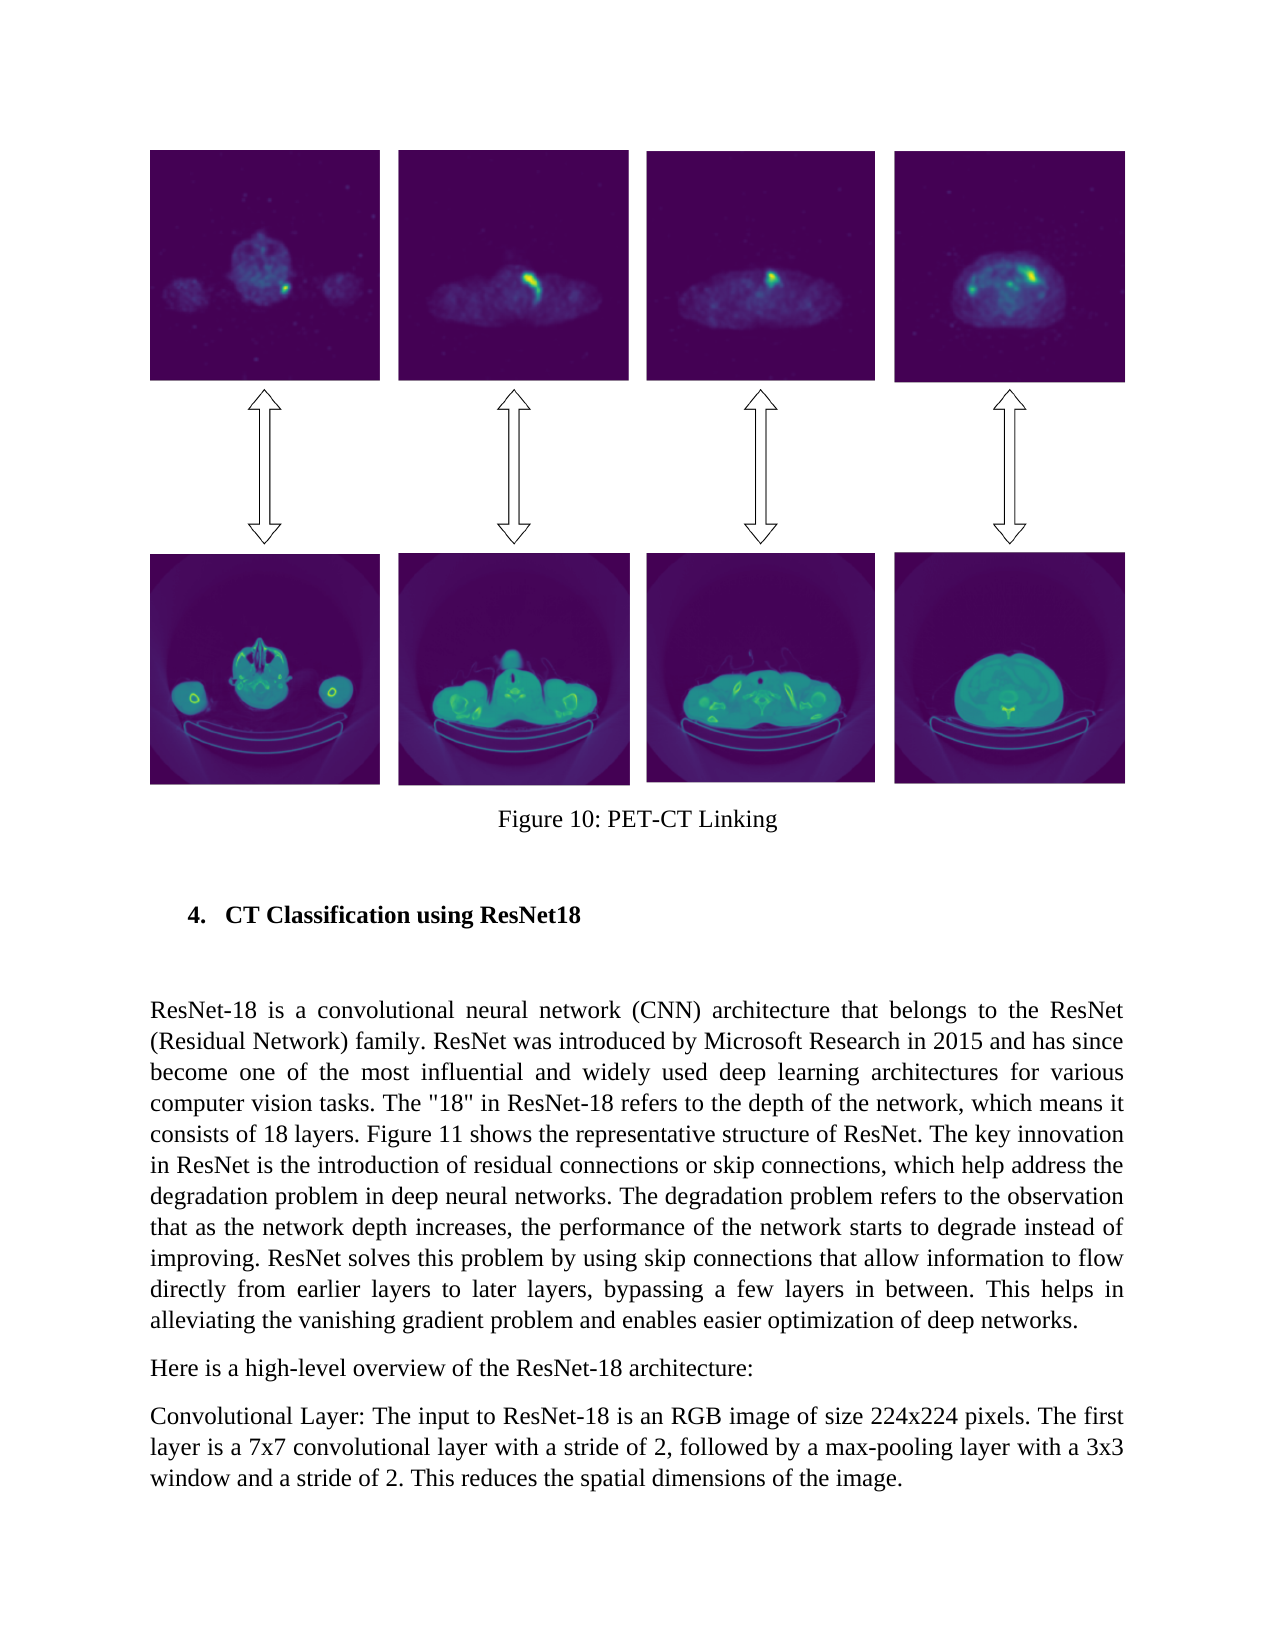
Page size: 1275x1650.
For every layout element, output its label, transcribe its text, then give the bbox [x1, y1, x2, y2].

text ResNet-18 is a convolutional neural network (CNN) architecture that belongs to the ResNet (Residual Network) family. ResNet was introduced by Microsoft Research in 2015 and has since become one of the most influential and widely used deep learning architectures for various computer vision tasks. The "18" in ResNet-18 refers to the depth of the network, which means it consists of 18 layers. Figure 11 shows the representative structure of ResNet. The key innovation in ResNet is the introduction of residual connections or skip connections, which help address the degradation problem in deep neural networks. The degradation problem refers to the observation that as the network depth increases, the performance of the network starts to degrade instead of improving. ResNet solves this problem by using skip connections that allow information to flow directly from earlier layers to later layers, bypassing a few layers in between. This helps in alleviating the vanishing gradient problem and enables easier optimization of deep networks. [150, 995, 1125, 1334]
picture [150, 150, 1125, 786]
text Here is a high-level overview of the ResNet-18 architecture: [150, 1353, 1125, 1382]
text Figure 10: PET-CT Linking [150, 804, 1125, 833]
list CT Classification using ResNet18 [187, 900, 1125, 928]
text Convolutional Layer: The input to ResNet-18 is an RGB image of size 224x224 pixels. The first layer is a 7x7 convolutional layer with a stride of 2, followed by a max-pooling layer with a 3x3 window and a stride of 2. This reduces the spatial dimensions of the image. [150, 1401, 1125, 1492]
